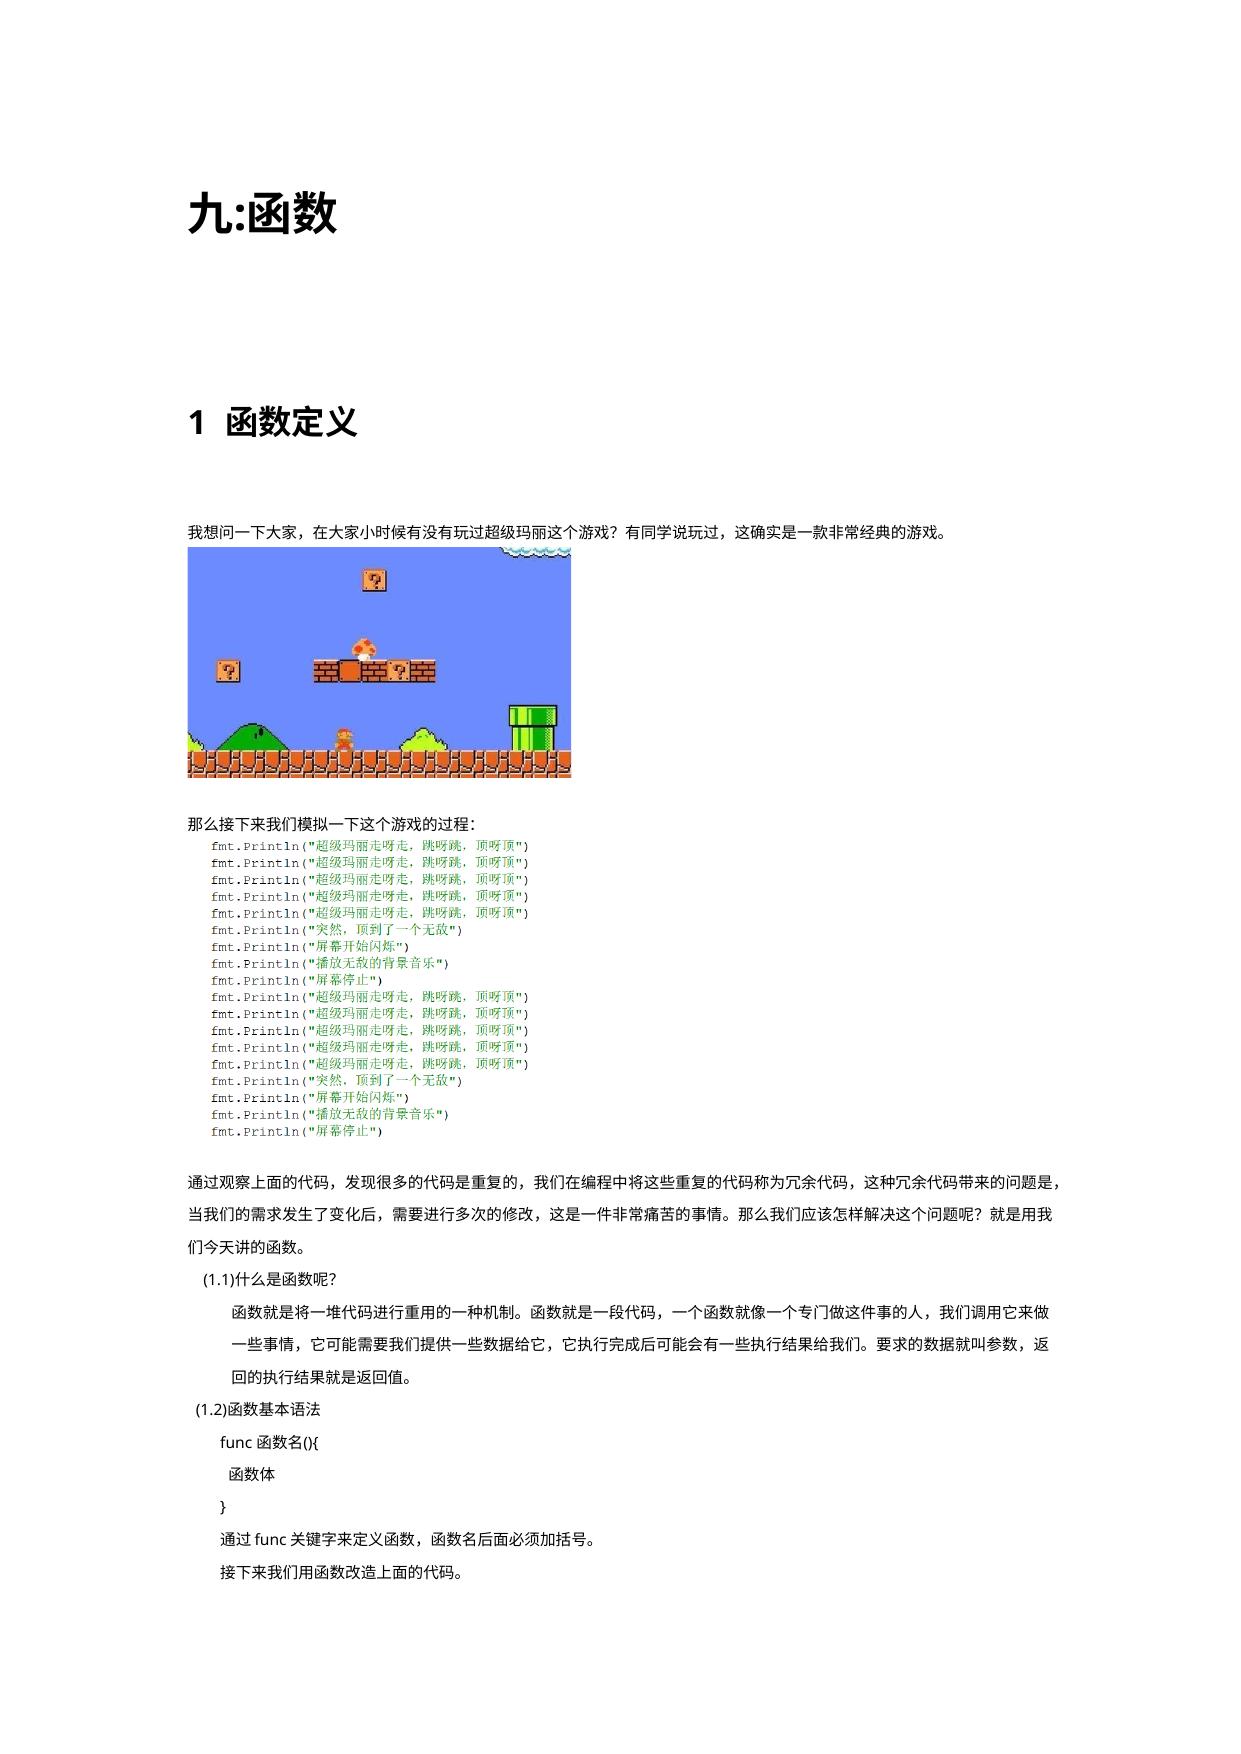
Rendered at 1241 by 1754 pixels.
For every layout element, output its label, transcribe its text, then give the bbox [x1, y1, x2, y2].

text } [187, 1490, 1053, 1522]
text 接下来我们用函数改造上面的代码。 [187, 1555, 1053, 1587]
text 通过观察上面的代码，发现很多的代码是重复的，我们在编程中将这些重复的代码称为冗余代码，这种冗余代码带来的问题是，当我们的需求发生了变化后，需要进行多次的修改，这是一件非常痛苦的事情。那么我们应该怎样解决这个问题呢？就是用我们今天讲的函数。 [187, 1165, 1053, 1262]
text 函数就是将一堆代码进行重用的一种机制。函数就是一段代码，一个函数就像一个专门做这件事的人，我们调用它来做一些事情，它可能需要我们提供一些数据给它，它执行完成后可能会有一些执行结果给我们。要求的数据就叫参数，返回的执行结果就是返回值。 [231, 1295, 1053, 1392]
picture [187, 547, 572, 778]
subtitle 九:函数 [187, 162, 1053, 259]
subtitle 函数定义 [187, 388, 1053, 453]
text (1.1)什么是函数呢？ [187, 1262, 1053, 1295]
picture [187, 840, 603, 1149]
text 函数体 [187, 1457, 1053, 1490]
text (1.2)函数基本语法 [187, 1392, 1053, 1425]
text 那么接下来我们模拟一下这个游戏的过程： [187, 807, 1053, 840]
text func 函数名(){ [187, 1425, 1053, 1457]
text 我想问一下大家，在大家小时候有没有玩过超级玛丽这个游戏？有同学说玩过，这确实是一款非常经典的游戏。 [187, 515, 1053, 547]
text 通过func关键字来定义函数，函数名后面必须加括号。 [187, 1522, 1053, 1555]
